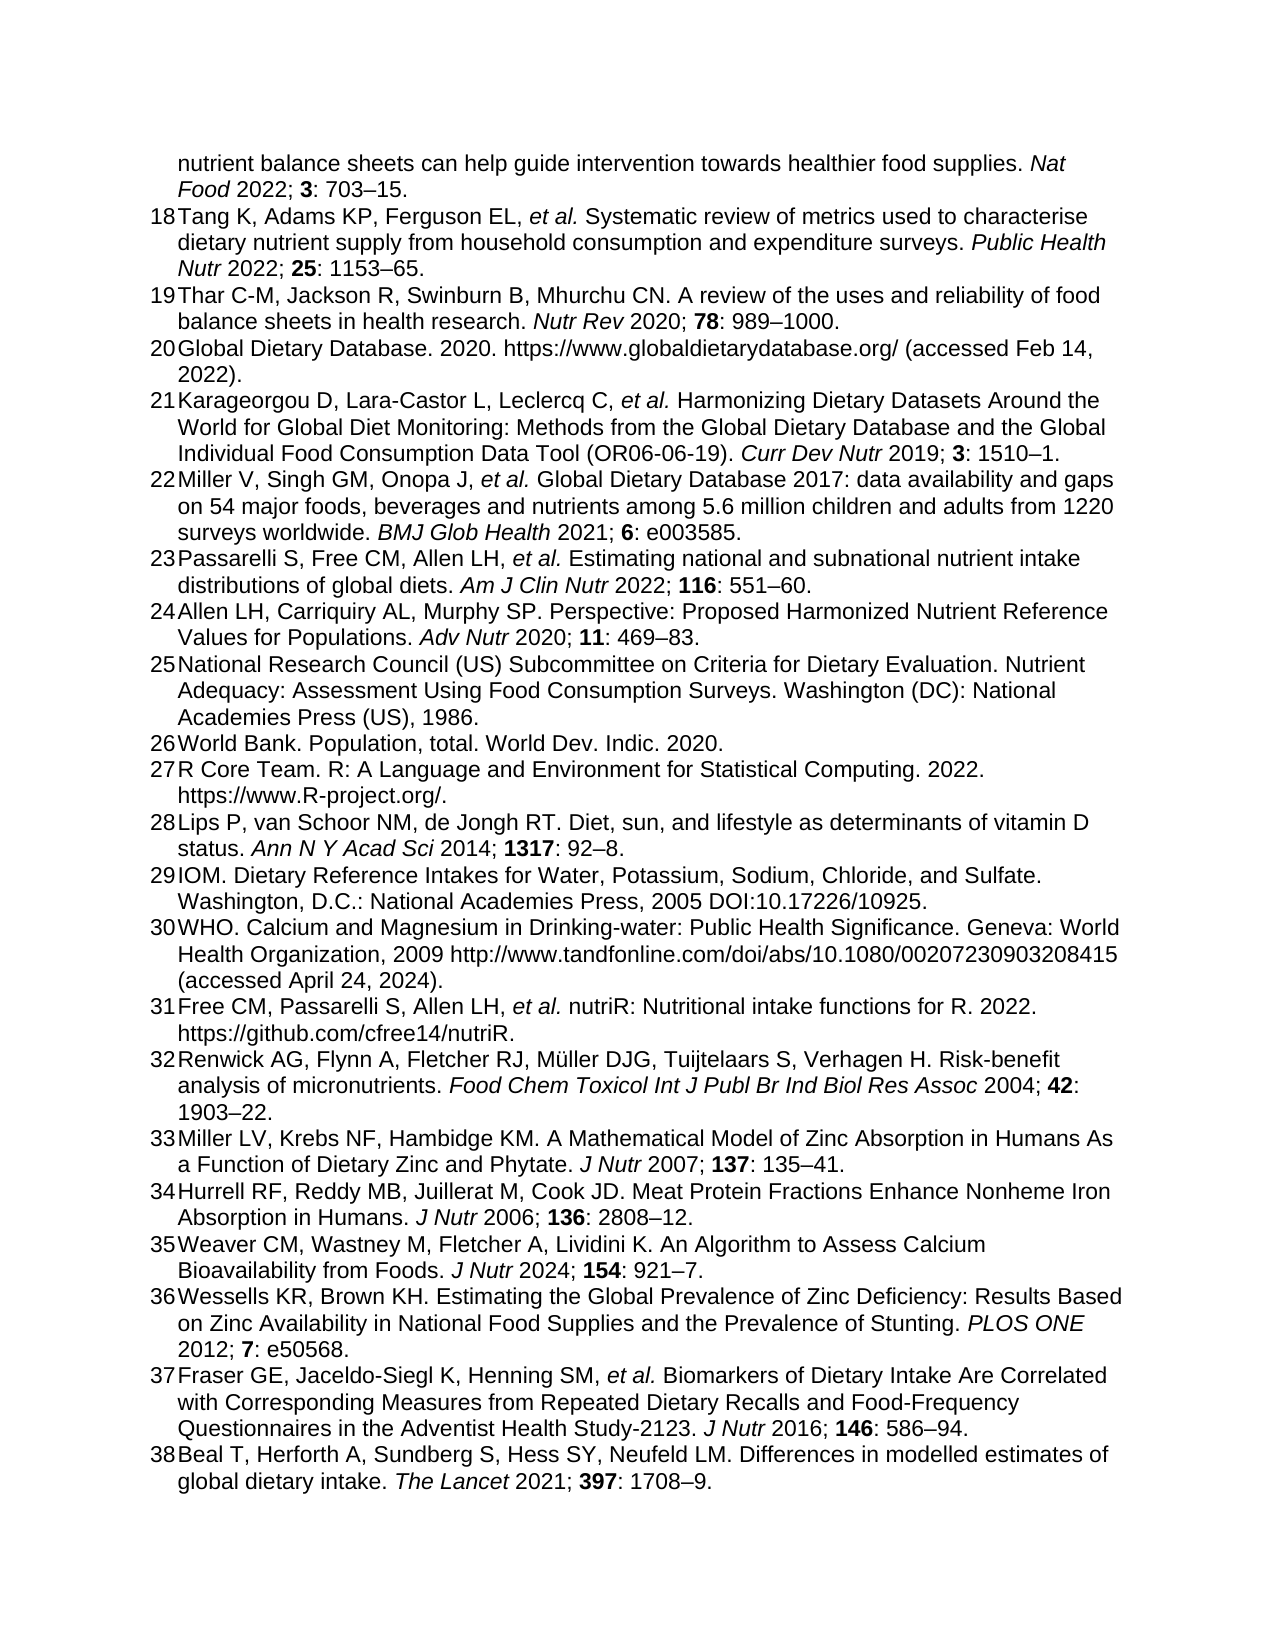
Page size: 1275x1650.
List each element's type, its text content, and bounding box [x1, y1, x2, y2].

text 36 Wessells KR, Brown KH. Estimating the Global Prevalence of Zinc Deficiency: Results Based on Zinc Availability in National Food Supplies and the Prevalence of Stunting. PLOS ONE 2012; 7: e50568. [150, 1283, 1125, 1362]
text 19 Thar C-M, Jackson R, Swinburn B, Mhurchu CN. A review of the uses and reliability of food balance sheets in health research. Nutr Rev 2020; 78: 989–1000. [150, 282, 1125, 334]
text 28 Lips P, van Schoor NM, de Jongh RT. Diet, sun, and lifestyle as determinants of vitamin D status. Ann N Y Acad Sci 2014; 1317: 92–8. [150, 809, 1125, 862]
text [150, 150, 1125, 203]
text 20 Global Dietary Database. 2020. https://www.globaldietarydatabase.org/ (accessed Feb 14, 2022). [150, 334, 1125, 387]
text 30 WHO. Calcium and Magnesium in Drinking‐water: Public Health Significance. Geneva: World Health Organization, 2009 http://www.tandfonline.com/doi/abs/10.1080/00207230903208415 (accessed April 24, 2024). [150, 914, 1125, 993]
text 21 Karageorgou D, Lara-Castor L, Leclercq C, et al. Harmonizing Dietary Datasets Around the World for Global Diet Monitoring: Methods from the Global Dietary Database and the Global Individual Food Consumption Data Tool (OR06-06-19). Curr Dev Nutr 2019; 3: 1510–1. [150, 387, 1125, 466]
text 31 Free CM, Passarelli S, Allen LH, et al. nutriR: Nutritional intake functions for R. 2022. https://github.com/cfree14/nutriR. [150, 993, 1125, 1046]
text 23 Passarelli S, Free CM, Allen LH, et al. Estimating national and subnational nutrient intake distributions of global diets. Am J Clin Nutr 2022; 116: 551–60. [150, 545, 1125, 598]
text 29 IOM. Dietary Reference Intakes for Water, Potassium, Sodium, Chloride, and Sulfate. Washington, D.C.: National Academies Press, 2005 DOI:10.17226/10925. [150, 862, 1125, 914]
text 22 Miller V, Singh GM, Onopa J, et al. Global Dietary Database 2017: data availability and gaps on 54 major foods, beverages and nutrients among 5.6 million children and adults from 1220 surveys worldwide. BMJ Glob Health 2021; 6: e003585. [150, 466, 1125, 545]
text 27 R Core Team. R: A Language and Environment for Statistical Computing. 2022. https://www.R-project.org/. [150, 756, 1125, 809]
text 18 Tang K, Adams KP, Ferguson EL, et al. Systematic review of metrics used to characterise dietary nutrient supply from household consumption and expenditure surveys. Public Health Nutr 2022; 25: 1153–65. [150, 203, 1125, 282]
text 25 National Research Council (US) Subcommittee on Criteria for Dietary Evaluation. Nutrient Adequacy: Assessment Using Food Consumption Surveys. Washington (DC): National Academies Press (US), 1986. [150, 651, 1125, 730]
text 38 Beal T, Herforth A, Sundberg S, Hess SY, Neufeld LM. Differences in modelled estimates of global dietary intake. The Lancet 2021; 397: 1708–9. [150, 1441, 1125, 1494]
text 35 Weaver CM, Wastney M, Fletcher A, Lividini K. An Algorithm to Assess Calcium Bioavailability from Foods. J Nutr 2024; 154: 921–7. [150, 1231, 1125, 1283]
text 34 Hurrell RF, Reddy MB, Juillerat M, Cook JD. Meat Protein Fractions Enhance Nonheme Iron Absorption in Humans. J Nutr 2006; 136: 2808–12. [150, 1178, 1125, 1231]
text 32 Renwick AG, Flynn A, Fletcher RJ, Müller DJG, Tuijtelaars S, Verhagen H. Risk-benefit analysis of micronutrients. Food Chem Toxicol Int J Publ Br Ind Biol Res Assoc 2004; 42: 1903–22. [150, 1046, 1125, 1125]
text 33 Miller LV, Krebs NF, Hambidge KM. A Mathematical Model of Zinc Absorption in Humans As a Function of Dietary Zinc and Phytate. J Nutr 2007; 137: 135–41. [150, 1125, 1125, 1178]
text 26 World Bank. Population, total. World Dev. Indic. 2020. [150, 730, 1125, 756]
text 37 Fraser GE, Jaceldo-Siegl K, Henning SM, et al. Biomarkers of Dietary Intake Are Correlated with Corresponding Measures from Repeated Dietary Recalls and Food-Frequency Questionnaires in the Adventist Health Study-2123. J Nutr 2016; 146: 586–94. [150, 1362, 1125, 1441]
text 24 Allen LH, Carriquiry AL, Murphy SP. Perspective: Proposed Harmonized Nutrient Reference Values for Populations. Adv Nutr 2020; 11: 469–83. [150, 598, 1125, 651]
